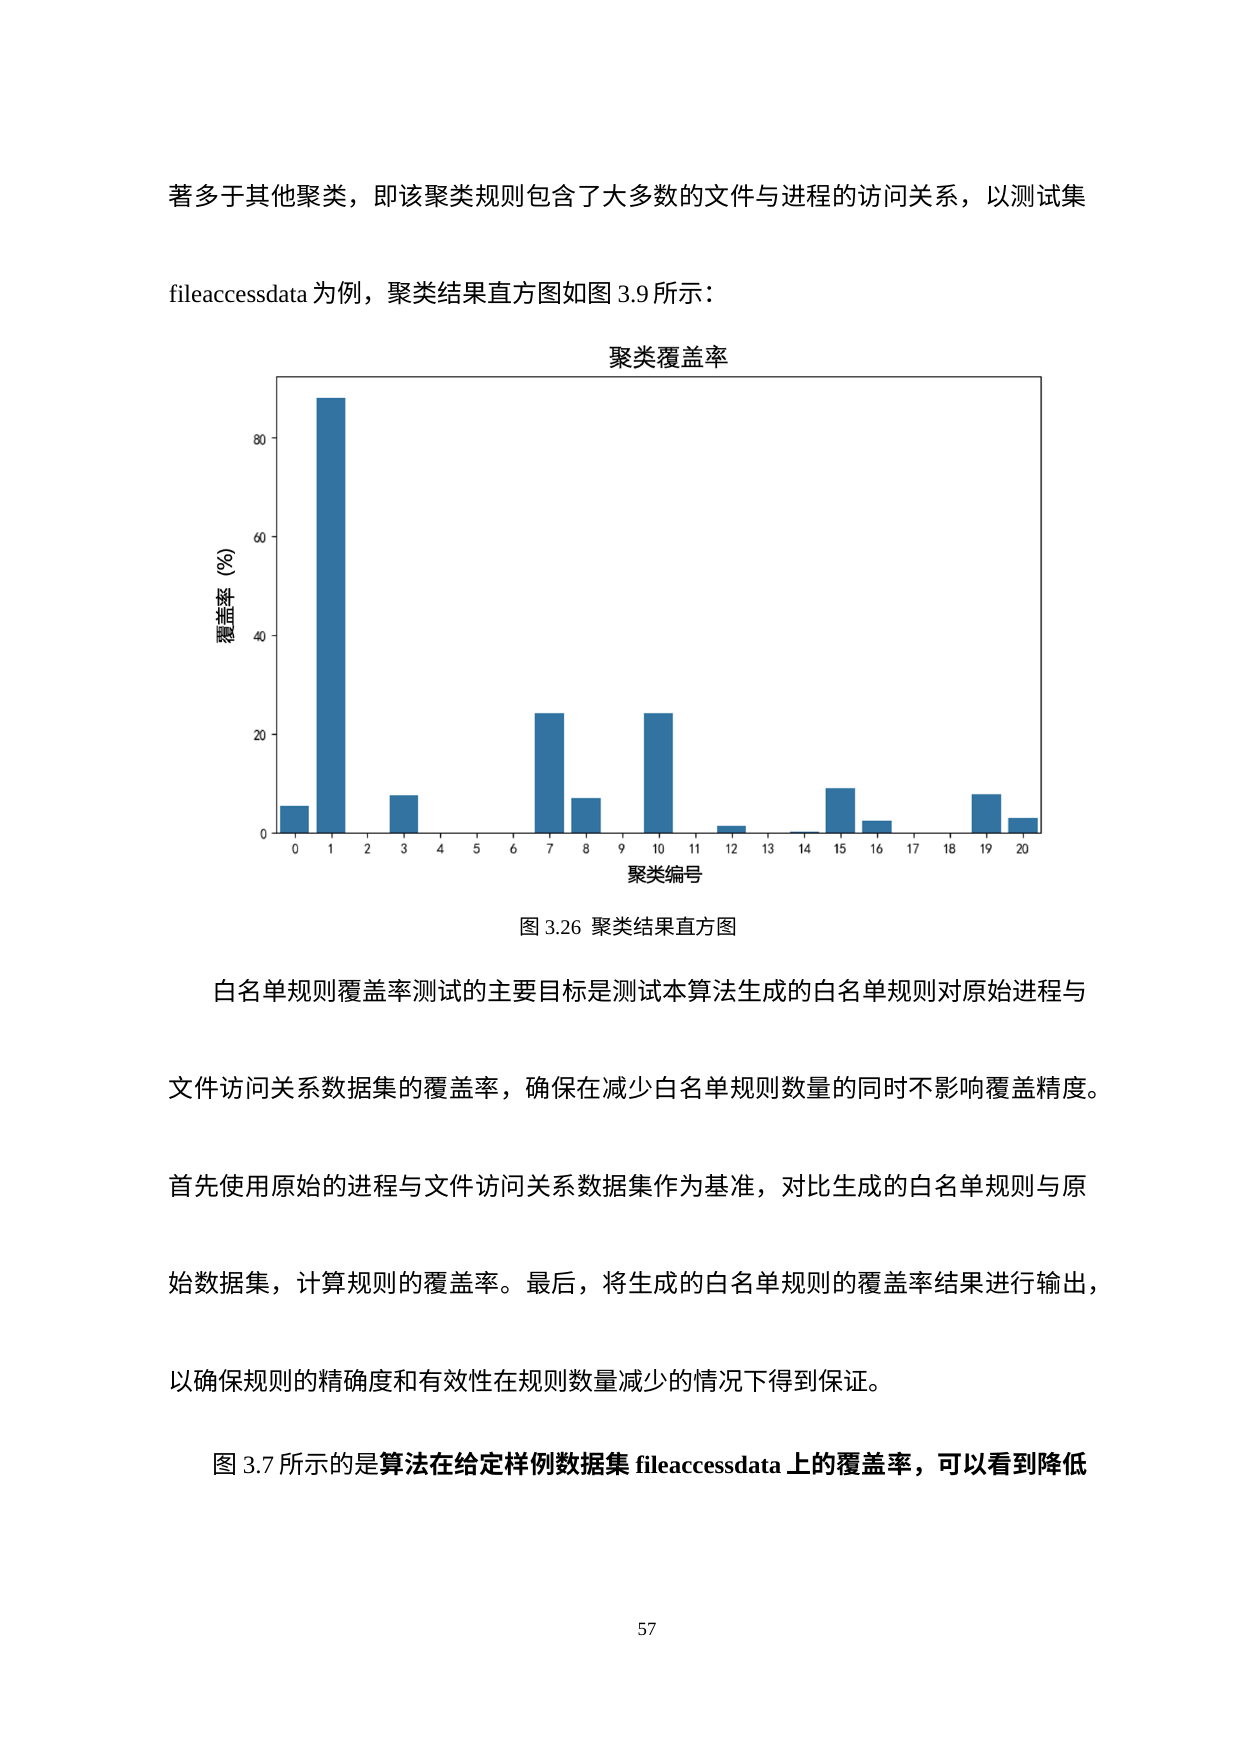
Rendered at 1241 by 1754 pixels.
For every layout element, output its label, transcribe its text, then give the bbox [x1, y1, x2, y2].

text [169, 1430, 1087, 1495]
picture [209, 342, 1047, 889]
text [169, 162, 1087, 324]
text 白名单规则覆盖率测试的主要目标是测试本算法生成的白名单规则对原始进程与文件访问关系数据集的覆盖率，确保在减少白名单规则数量的同时不影响覆盖精度。首先使用原始的进程与文件访问关系数据集作为基准，对比生成的白名单规则与原始数据集，计算规则的覆盖率。最后，将生成的白名单规则的覆盖率结果进行输出，以确保规则的精确度和有效性在规则数量减少的情况下得到保证。 [169, 957, 1087, 1412]
